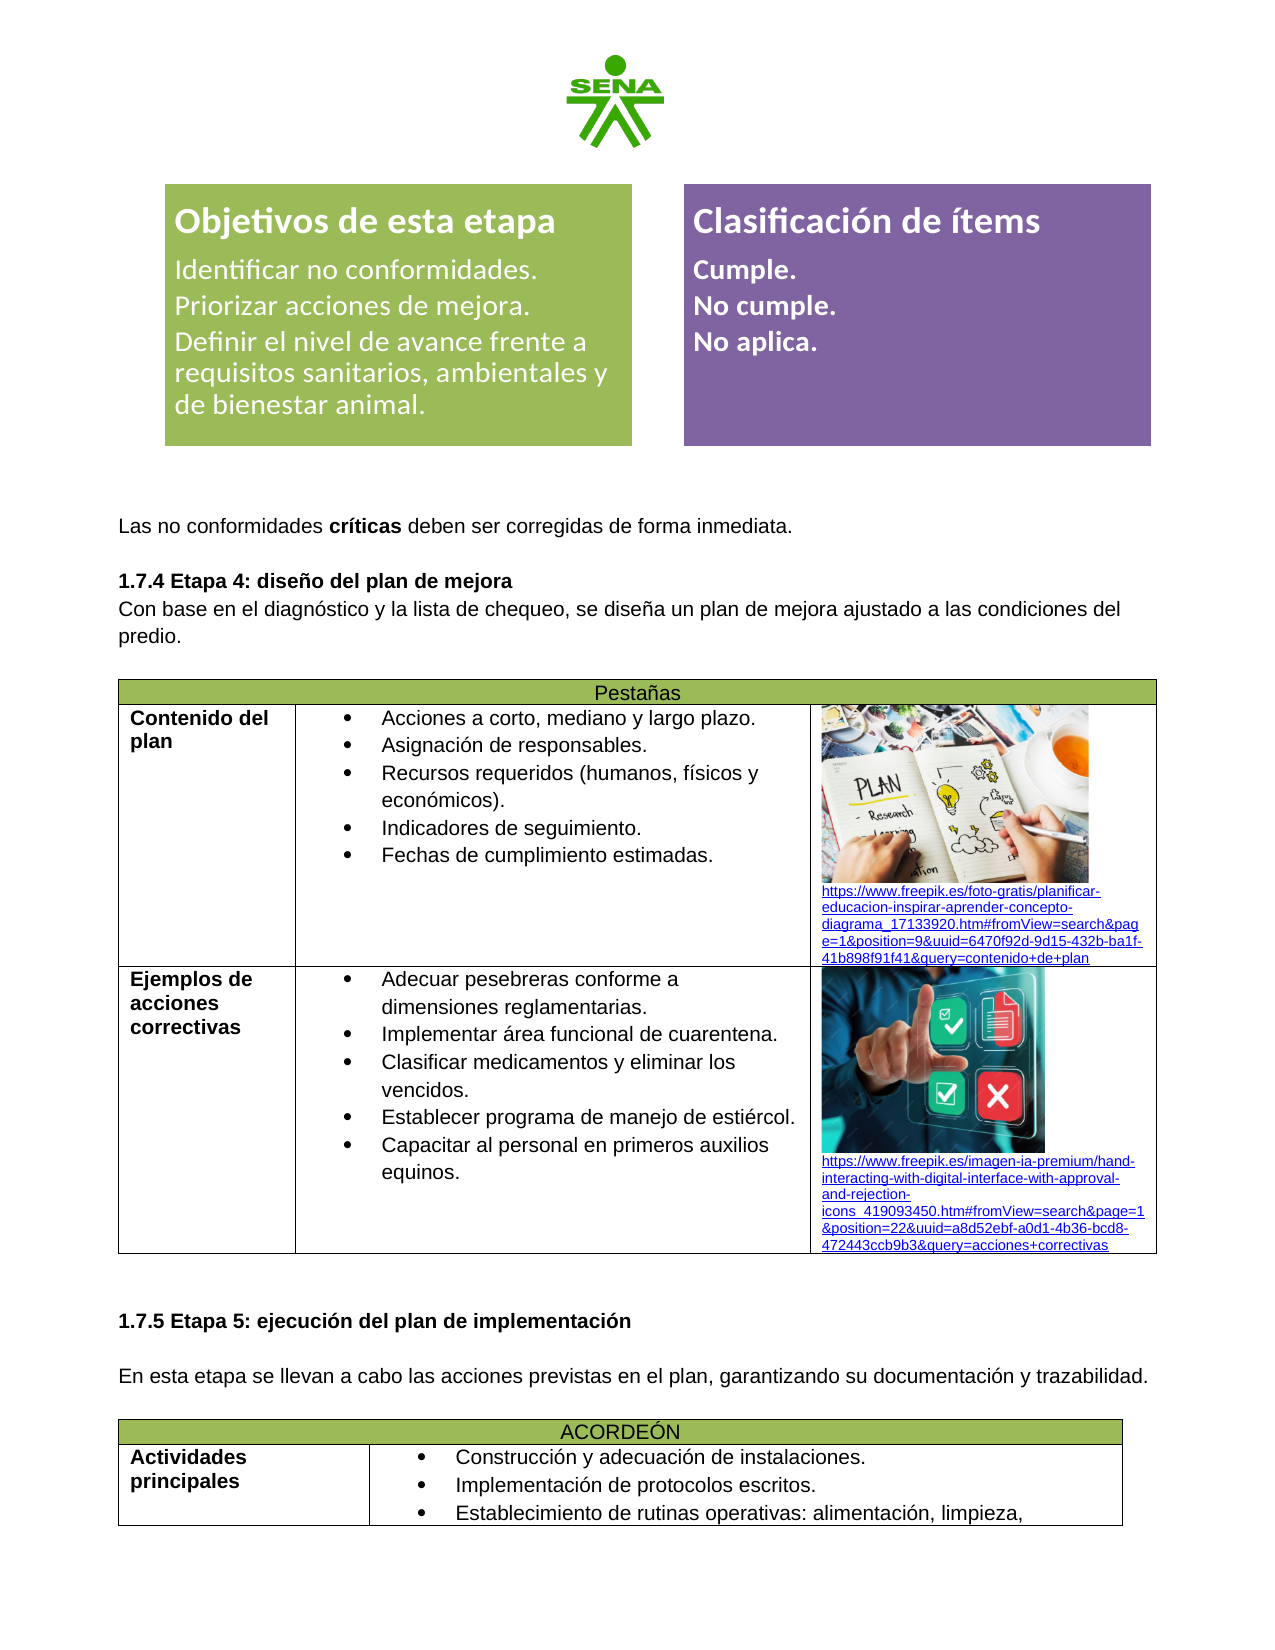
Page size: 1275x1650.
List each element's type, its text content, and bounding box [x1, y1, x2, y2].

table_cell Ejemplos de acciones correctivas [119, 967, 295, 1253]
table_header ACORDEÓN [119, 1420, 1122, 1444]
picture [821, 705, 1089, 883]
picture [566, 55, 664, 148]
text En esta etapa se llevan a cabo las acciones previstas en el plan, garantizando su documentación y trazabilidad. [118, 1364, 1157, 1388]
text 1.7.5 Etapa 5: ejecución del plan de implementación [118, 1309, 1157, 1333]
table_cell Contenido del plan [119, 705, 295, 966]
picture [821, 967, 1045, 1153]
text Con base en el diagnóstico y la lista de chequeo, se diseña un plan de mejora ajustado a las condiciones del predio. [118, 597, 1157, 648]
table_cell Adecuar pesebreras conforme a dimensiones reglamentarias. Implementar área funcional de cuarentena. Clasificar medicamentos y eliminar los vencidos. Establecer programa de manejo de estiércol. Capacitar al personal en primeros auxilios equinos. [296, 967, 810, 1253]
text Las no conformidades críticas deben ser corregidas de forma inmediata. [118, 514, 1157, 538]
table_cell https://www.freepik.es/imagen-ia-premium/hand-interacting-with-digital-interface-with-approval-and-rejection-icons_419093450.htm#fromView=search&page=1&position=22&uuid=a8d52ebf-a0d1-4b36-bcd8-472443ccb9b3&query=acciones+correctivas [811, 967, 1156, 1253]
table_cell Acciones a corto, mediano y largo plazo. Asignación de responsables. Recursos requeridos (humanos, físicos y económicos). Indicadores de seguimiento. Fechas de cumplimiento estimadas. [296, 705, 810, 966]
table_header Pestañas [119, 680, 1156, 704]
text 1.7.4 Etapa 4: diseño del plan de mejora [118, 569, 1157, 593]
table_cell Actividades principales [119, 1445, 369, 1524]
table_cell https://www.freepik.es/foto-gratis/planificar-educacion-inspirar-aprender-concepto-diagrama_17133920.htm#fromView=search&page=1&position=9&uuid=6470f92d-9d15-432b-ba1f-41b898f91f41&query=contenido+de+plan [811, 705, 1156, 966]
